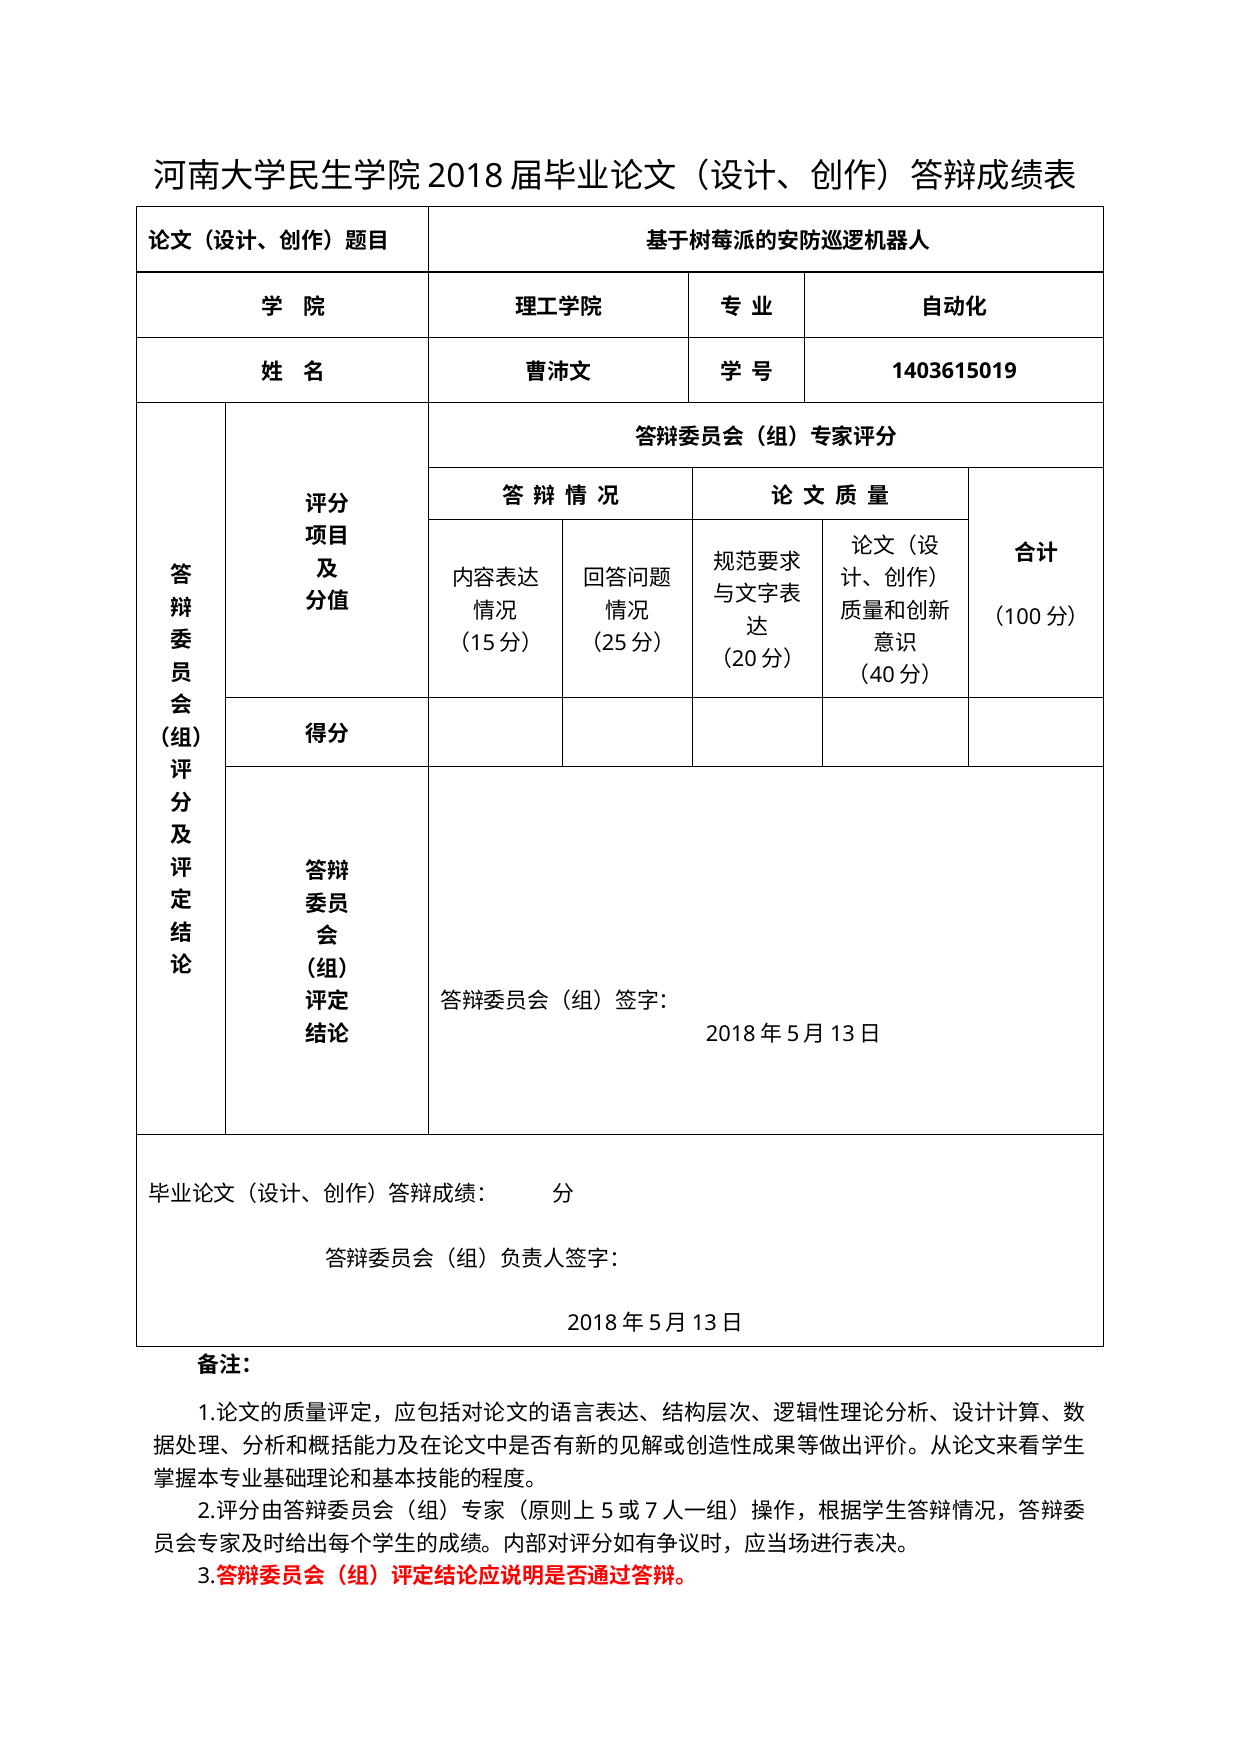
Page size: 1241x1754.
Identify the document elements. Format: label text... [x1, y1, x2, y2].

table_cell [693, 698, 822, 766]
table_cell 内容表达 情况 （15分） [429, 520, 562, 697]
text 备注： [153, 1347, 1087, 1379]
table_cell 曹沛文 [429, 338, 688, 402]
text 2.评分由答辩委员会（组）专家（原则上5或7人一组）操作，根据学生答辩情况，答辩委员会专家及时给出每个学生的成绩。内部对评分如有争议时，应当场进行表决。 [153, 1493, 1087, 1558]
table_cell 论文（设计、创作）质量和创新意识 （40分） [823, 520, 968, 697]
table_cell 姓 名 [137, 338, 428, 402]
table_cell 得分 [226, 698, 428, 766]
table_cell 评分 项目 及 分值 [226, 403, 428, 697]
table_cell 规范要求与文字表达 （20分） [693, 520, 822, 697]
text 河南大学民生学院2018届毕业论文（设计、创作）答辩成绩表 [154, 141, 1087, 206]
table_cell 答辩委员会（组）签字： 2018年5月13日 [429, 767, 1103, 1133]
text 1.论文的质量评定，应包括对论文的语言表达、结构层次、逻辑性理论分析、设计计算、数据处理、分析和概括能力及在论文中是否有新的见解或创造性成果等做出评价。从论文来看学生掌握本专业基础理论和基本技能的程度。 [153, 1395, 1087, 1493]
table_cell 1403615019 [805, 338, 1103, 402]
table_cell 理工学院 [429, 273, 688, 337]
text 3.答辩委员会（组）评定结论应说明是否通过答辩。 [153, 1558, 1087, 1590]
table_cell 自动化 [805, 273, 1103, 337]
table_cell 论 文 质 量 [693, 468, 968, 518]
table_cell [563, 698, 692, 766]
table_header 基于树莓派的安防巡逻机器人 [429, 207, 1103, 271]
table_header 论文（设计、创作）题目 [137, 207, 428, 271]
table_cell 答 辩 委 员 会 （组） 评 分 及 评 定 结 论 [137, 403, 225, 1133]
table_cell 毕业论文（设计、创作）答辩成绩： 分 答辩委员会（组）负责人签字： 2018年5月13日 [137, 1135, 1103, 1346]
table_cell 答辩 委员 会 （组） 评定 结论 [226, 767, 428, 1133]
table_cell 专 业 [689, 273, 804, 337]
table_cell 学 院 [137, 273, 428, 337]
table_cell [969, 698, 1103, 766]
table_cell 答辩委员会（组）专家评分 [429, 403, 1103, 467]
table_cell 学 号 [689, 338, 804, 402]
table_cell [823, 698, 968, 766]
table_cell [429, 698, 562, 766]
table_cell 合计 （100分） [969, 468, 1103, 697]
table_cell 回答问题 情况 （25分） [563, 520, 692, 697]
table_cell 答 辩 情 况 [429, 468, 692, 518]
